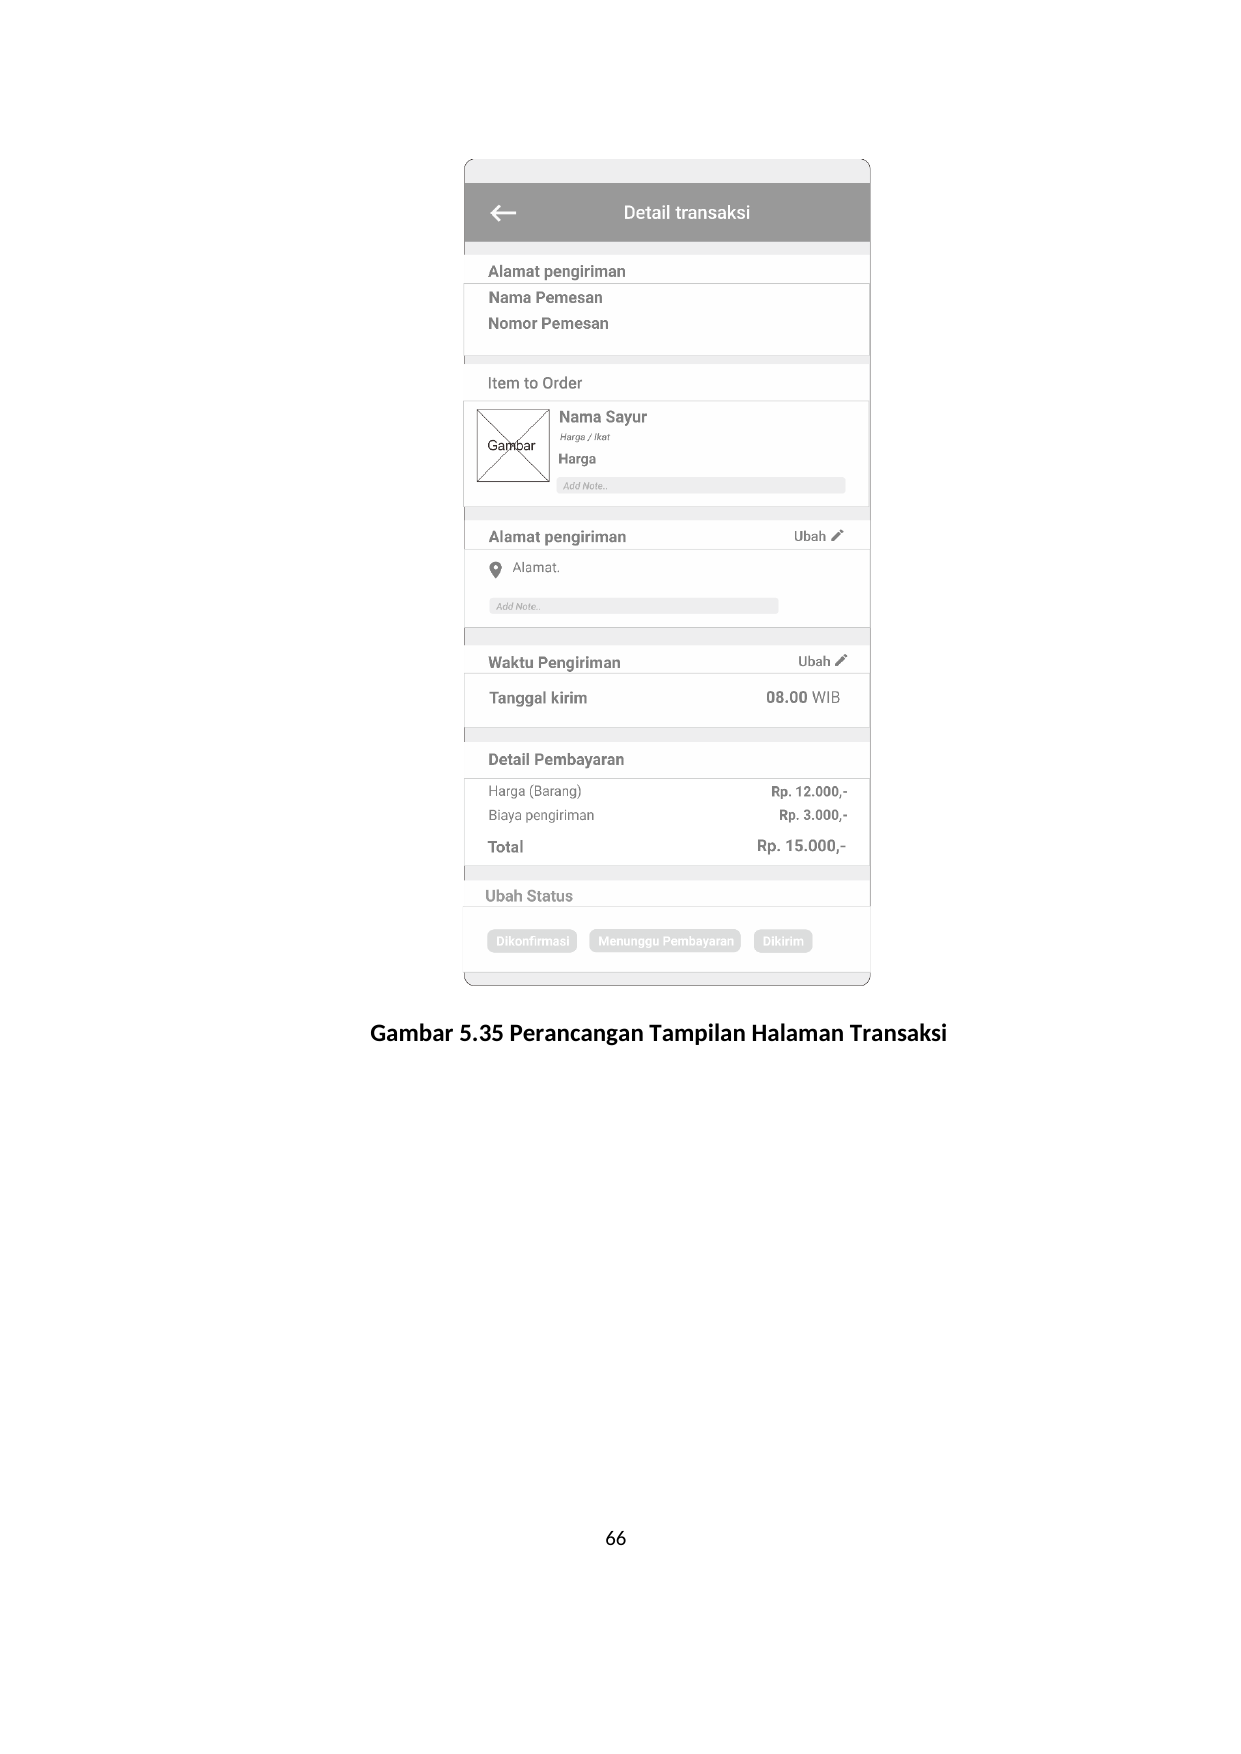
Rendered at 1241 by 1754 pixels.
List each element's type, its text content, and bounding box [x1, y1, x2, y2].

subtitle Gambar 5.35 Perancangan Tampilan Halaman Transaksi [226, 1017, 1092, 1047]
picture [462, 159, 871, 986]
